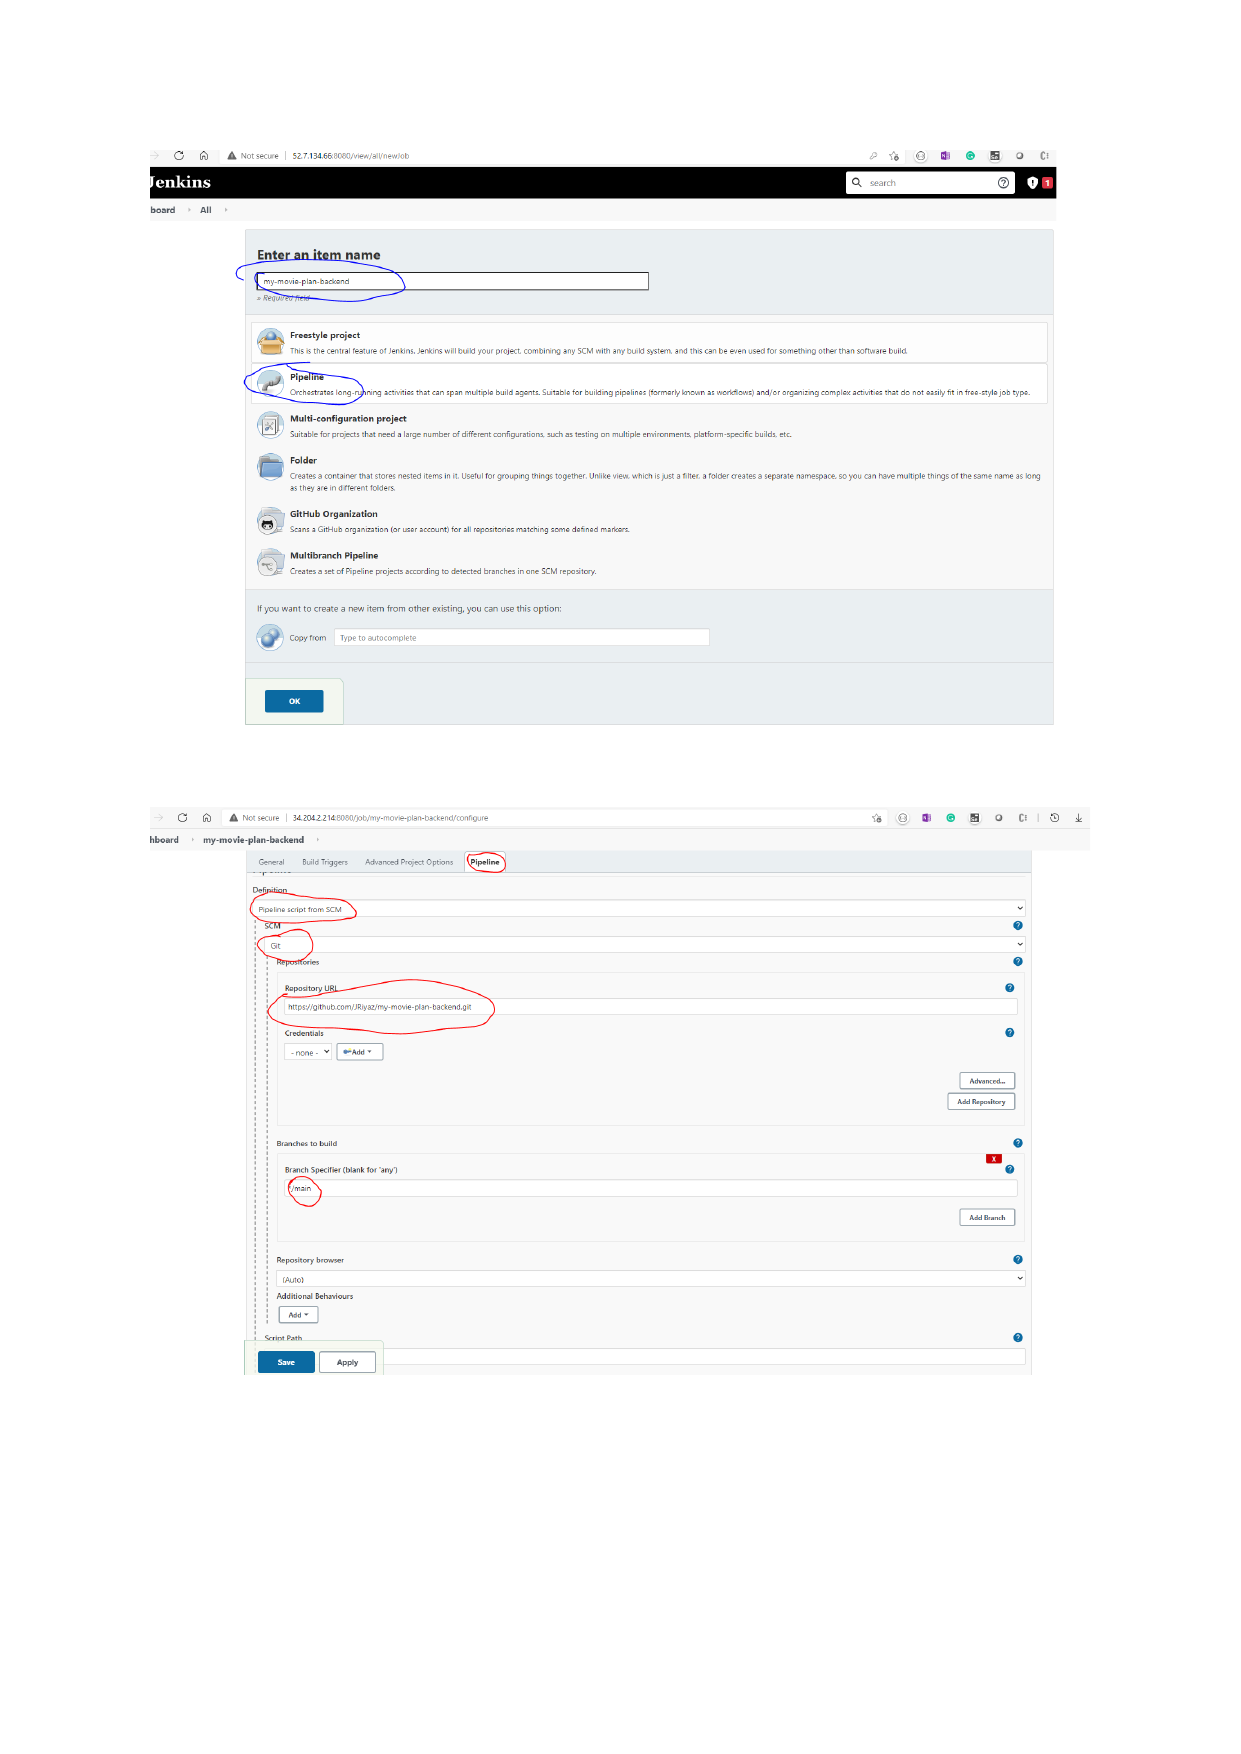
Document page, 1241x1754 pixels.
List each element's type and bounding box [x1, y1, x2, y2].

picture [150, 150, 1057, 728]
picture [150, 807, 1091, 1375]
